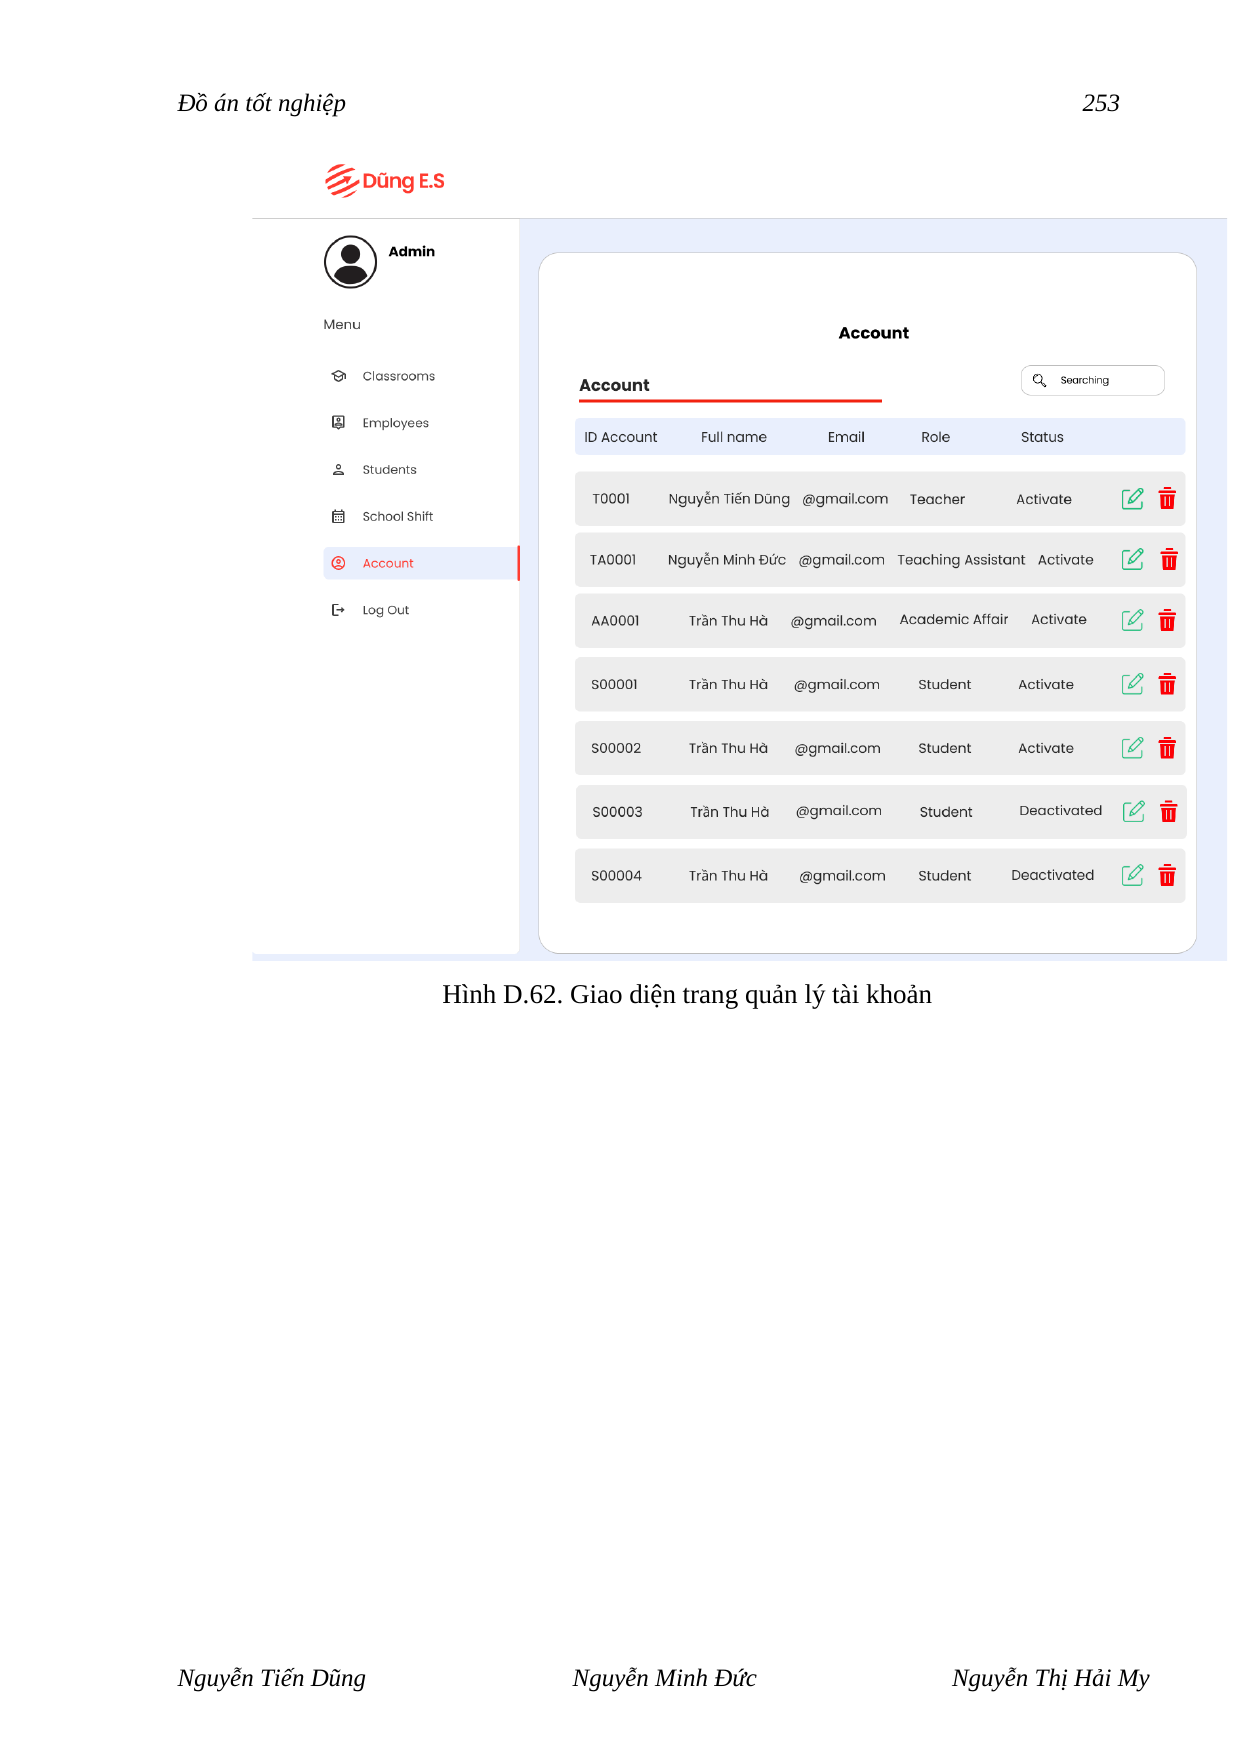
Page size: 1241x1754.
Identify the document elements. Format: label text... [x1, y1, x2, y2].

text Hình D.62. Giao diện trang quản lý tài khoản [252, 978, 1122, 1010]
picture [252, 143, 1228, 961]
